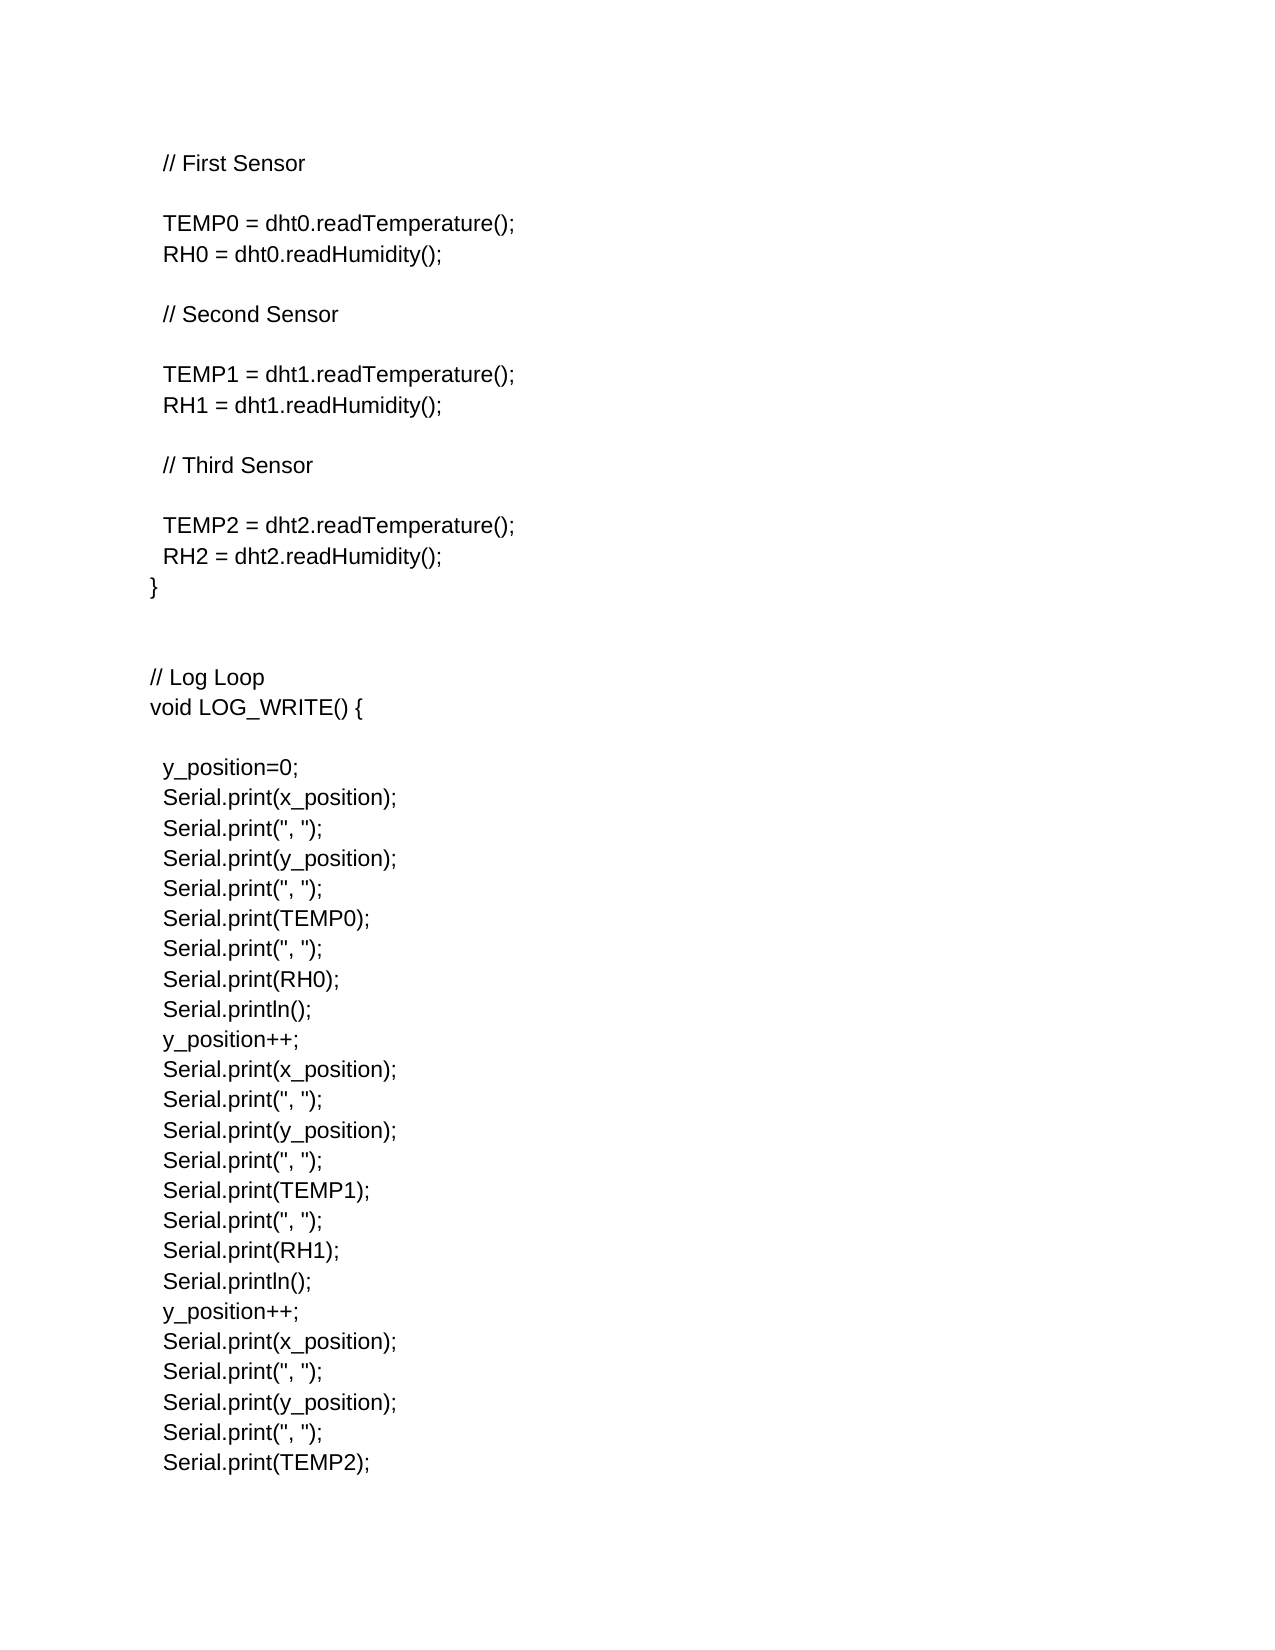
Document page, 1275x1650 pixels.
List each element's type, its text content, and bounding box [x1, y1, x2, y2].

text Serial.print(", "); [150, 814, 1125, 841]
text Serial.print(RH1); [150, 1237, 1125, 1264]
text RH1 = dht1.readHumidity(); [150, 392, 1125, 418]
text // First Sensor [150, 150, 1125, 176]
text TEMP1 = dht1.readTemperature(); [150, 361, 1125, 388]
text Serial.print(TEMP0); [150, 905, 1125, 932]
text Serial.print(", "); [150, 1419, 1125, 1445]
text Serial.print(y_position); [150, 1117, 1125, 1143]
text y_position=0; [150, 754, 1125, 781]
text Serial.print(", "); [150, 1358, 1125, 1385]
text y_position++; [150, 1026, 1125, 1052]
text TEMP0 = dht0.readTemperature(); [150, 210, 1125, 237]
text y_position++; [150, 1298, 1125, 1324]
text // Second Sensor [150, 301, 1125, 327]
text Serial.print(x_position); [150, 1328, 1125, 1354]
text Serial.print(RH0); [150, 966, 1125, 992]
text Serial.print(x_position); [150, 784, 1125, 811]
text Serial.print(TEMP2); [150, 1449, 1125, 1475]
text Serial.println(); [150, 1268, 1125, 1294]
text RH2 = dht2.readHumidity(); [150, 543, 1125, 569]
text Serial.print(", "); [150, 1147, 1125, 1173]
text } [150, 573, 1125, 599]
text // Third Sensor [150, 452, 1125, 478]
text Serial.print(y_position); [150, 845, 1125, 871]
text Serial.print(", "); [150, 875, 1125, 901]
text // Log Loop [150, 663, 1125, 690]
text Serial.print(TEMP1); [150, 1177, 1125, 1203]
text Serial.print(", "); [150, 935, 1125, 962]
text Serial.print(", "); [150, 1086, 1125, 1113]
text Serial.print(", "); [150, 1207, 1125, 1234]
text Serial.print(y_position); [150, 1388, 1125, 1415]
text Serial.print(x_position); [150, 1056, 1125, 1083]
text RH0 = dht0.readHumidity(); [150, 241, 1125, 267]
text TEMP2 = dht2.readTemperature(); [150, 512, 1125, 539]
text Serial.println(); [150, 996, 1125, 1022]
text void LOG_WRITE() { [150, 694, 1125, 720]
